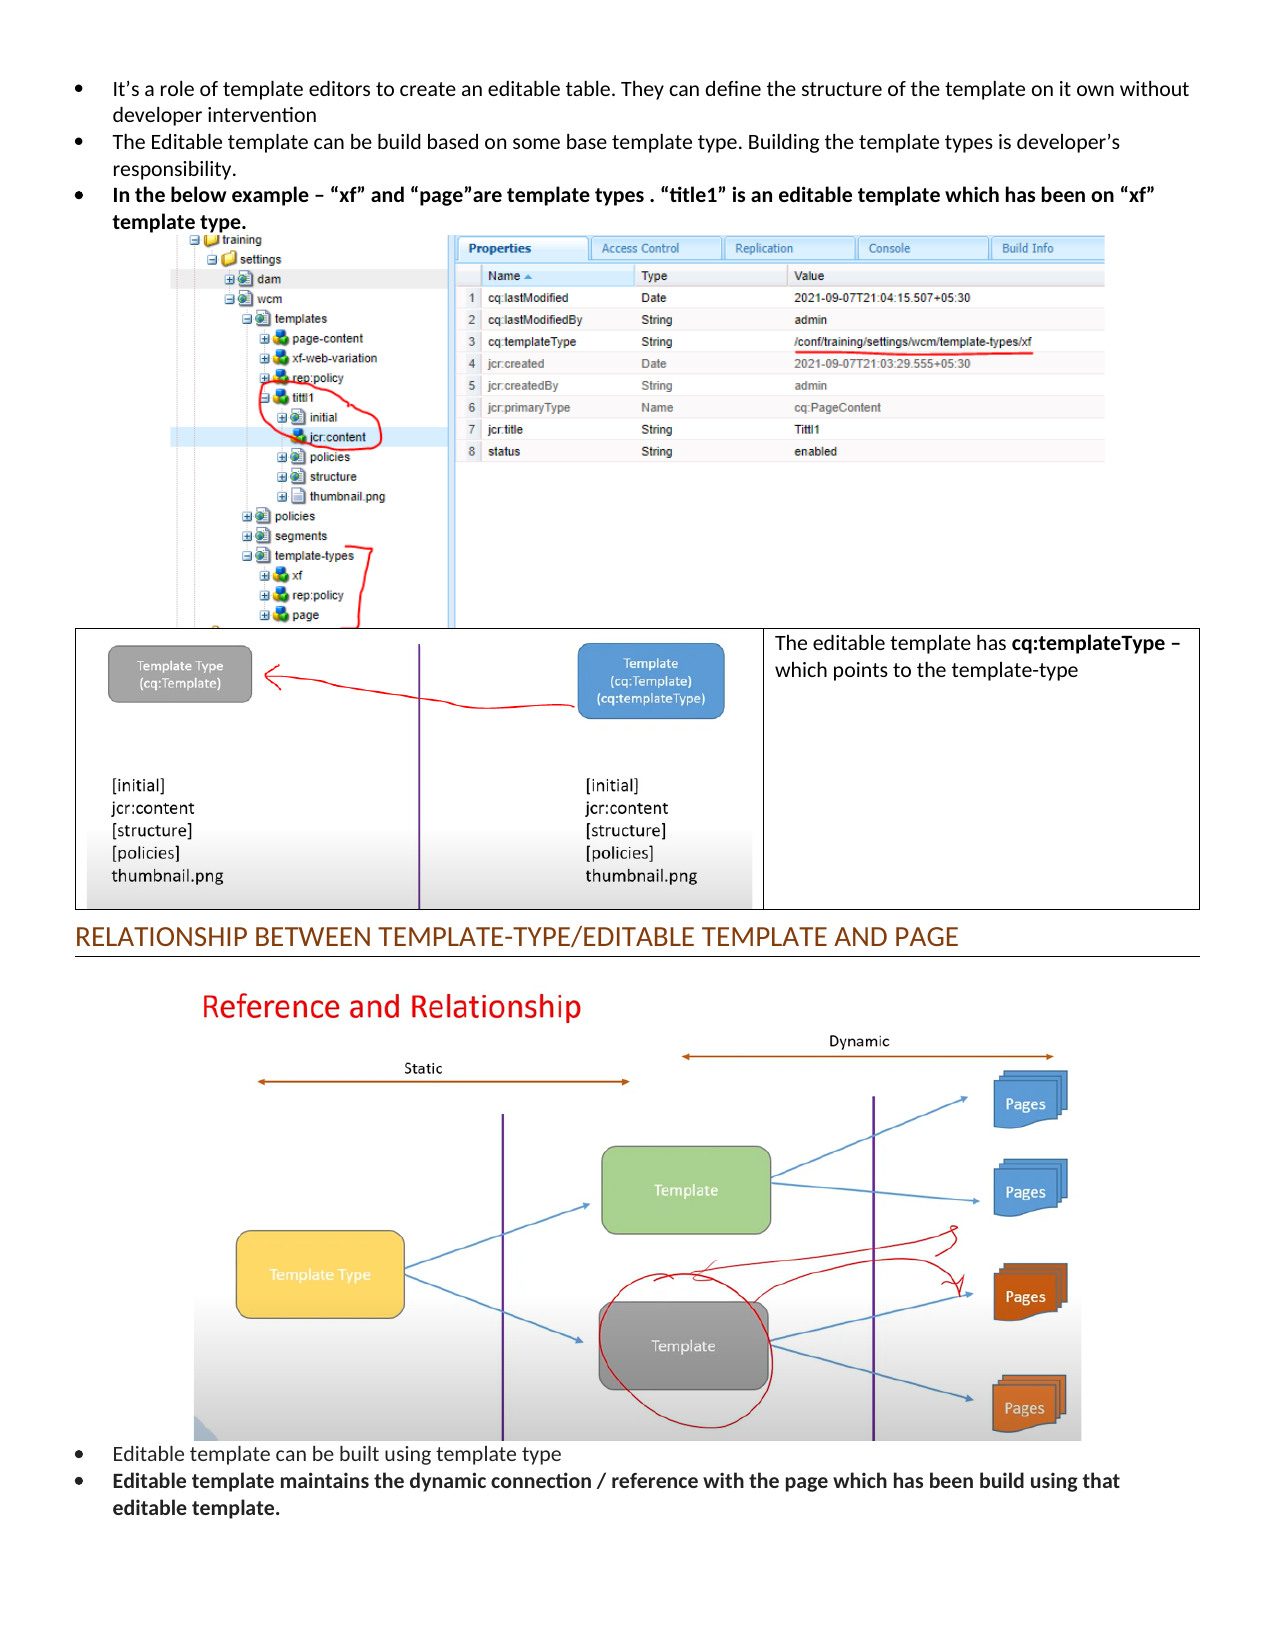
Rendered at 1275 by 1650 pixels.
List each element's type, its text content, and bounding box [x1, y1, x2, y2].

picture [193, 983, 1082, 1441]
table_header The editable template has cq:templateType – which points to the template-type [764, 629, 1199, 909]
picture [170, 235, 1105, 628]
picture [86, 629, 753, 909]
subtitle RELATIONSHIP BETWEEN TEMPLATE-TYPE/EDITABLE TEMPLATE AND PAGE [75, 918, 1200, 956]
list Editable template can be built using template type [75, 1441, 1200, 1467]
table_header [76, 629, 86, 909]
list The Editable template can be build based on some base template type. Building the template types is developer’s responsibility. [75, 128, 1200, 182]
list Editable template maintains the dynamic connection / reference with the page which has been build using that editable template. [75, 1467, 1200, 1521]
list In the below example – “xf” and “page”are template types . “title1” is an editable template which has been on “xf” template type. [75, 182, 1200, 235]
table_header [753, 629, 763, 909]
list It’s a role of template editors to create an editable table. They can define the structure of the template on it own without developer intervention [75, 75, 1200, 128]
